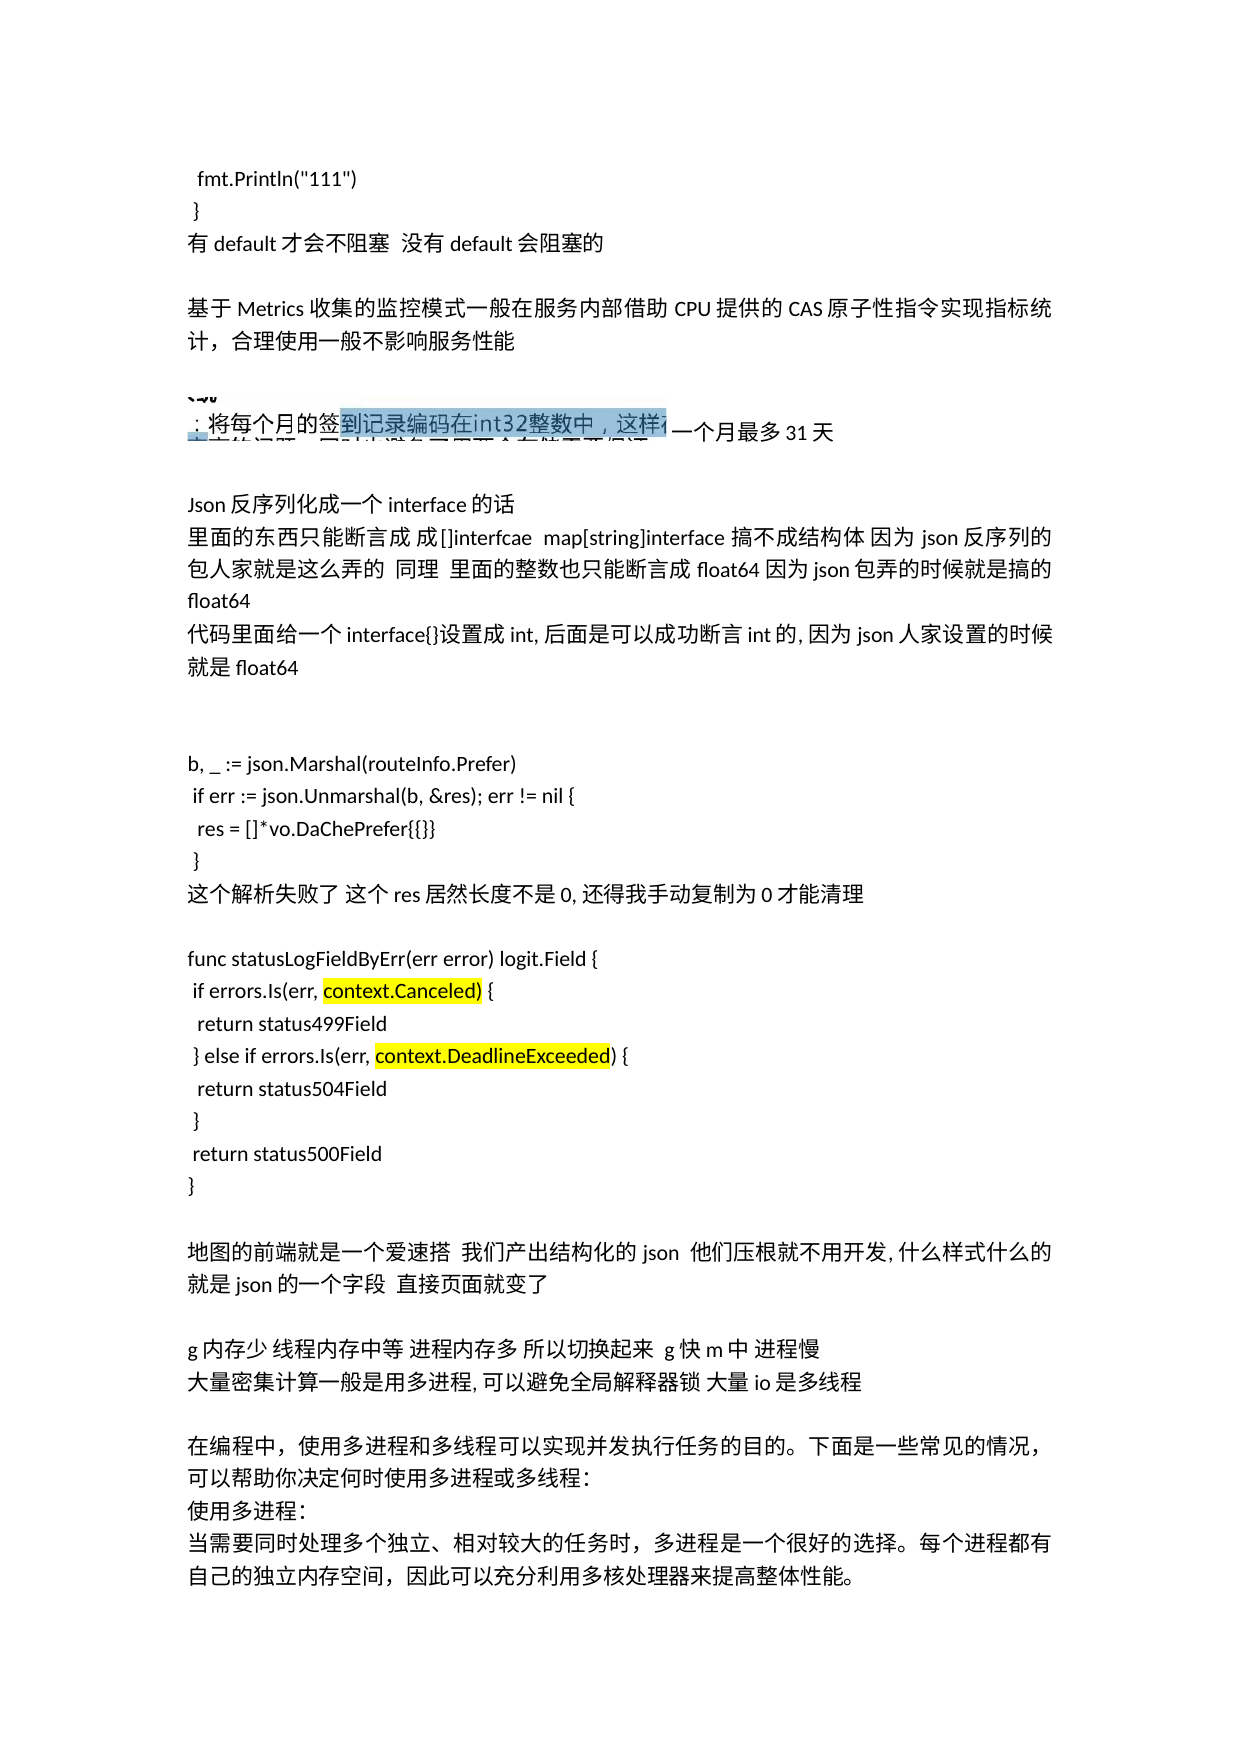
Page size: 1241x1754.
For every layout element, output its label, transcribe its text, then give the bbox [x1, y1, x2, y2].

text } [187, 844, 1053, 877]
list 里面的东西只能断言成 成[]interfcae map[string]interface 搞不成结构体 因为 json反序列的包人家就是这么弄的 同理 里面的整数也只能断言成float64 因为json包弄的时候就是搞的float64 [187, 519, 1053, 617]
text res = []*vo.DaChePrefer{{}} [187, 812, 1053, 844]
text fmt.Println("111") [187, 162, 1053, 194]
text 有default才会不阻塞 没有default会阻塞的 [187, 227, 1053, 259]
text 地图的前端就是一个爱速搭 我们产出结构化的json 他们压根就不用开发, 什么样式什么的就是json的一个字段 直接页面就变了 [187, 1234, 1053, 1299]
text 在编程中，使用多进程和多线程可以实现并发执行任务的目的。下面是一些常见的情况，可以帮助你决定何时使用多进程或多线程： [187, 1429, 1053, 1494]
list 基于Metrics收集的监控模式一般在服务内部借助CPU提供的CAS原子性指令实现指标统计，合理使用一般不影响服务性能 [187, 292, 1053, 357]
text return status500Field [187, 1137, 1053, 1169]
text 当需要同时处理多个独立、相对较大的任务时，多进程是一个很好的选择。每个进程都有自己的独立内存空间，因此可以充分利用多核处理器来提高整体性能。 [187, 1527, 1053, 1592]
text g内存少 线程内存中等 进程内存多 所以切换起来 g快 m中 进程慢 [187, 1332, 1053, 1364]
text return status504Field [187, 1072, 1053, 1104]
text } [187, 1104, 1053, 1137]
text func statusLogFieldByErr(err error) logit.Field { [187, 942, 1053, 974]
text } [187, 1169, 1053, 1202]
text if err := json.Unmarshal(b, &res); err != nil { [187, 779, 1053, 812]
text 这个解析失败了 这个res居然长度不是0, 还得我手动复制为0才能清理 [187, 877, 1053, 909]
text return status499Field [187, 1007, 1053, 1039]
list 代码里面给一个interface{}设置成int, 后面是可以成功断言int的, 因为json人家设置的时候就是float64 [187, 617, 1053, 682]
text b, _ := json.Marshal(routeInfo.Prefer) [187, 747, 1053, 779]
list Json反序列化成一个interface的话 [187, 487, 1053, 519]
text } else if errors.Is(err, context.DeadlineExceeded) { [187, 1039, 1053, 1072]
text 大量密集计算一般是用多进程, 可以避免全局解释器锁 大量io是多线程 [187, 1364, 1053, 1397]
text if errors.Is(err, context.Canceled) { [187, 974, 1053, 1007]
text 使用多进程： [187, 1494, 1053, 1527]
text } [187, 194, 1053, 227]
picture [187, 397, 667, 441]
